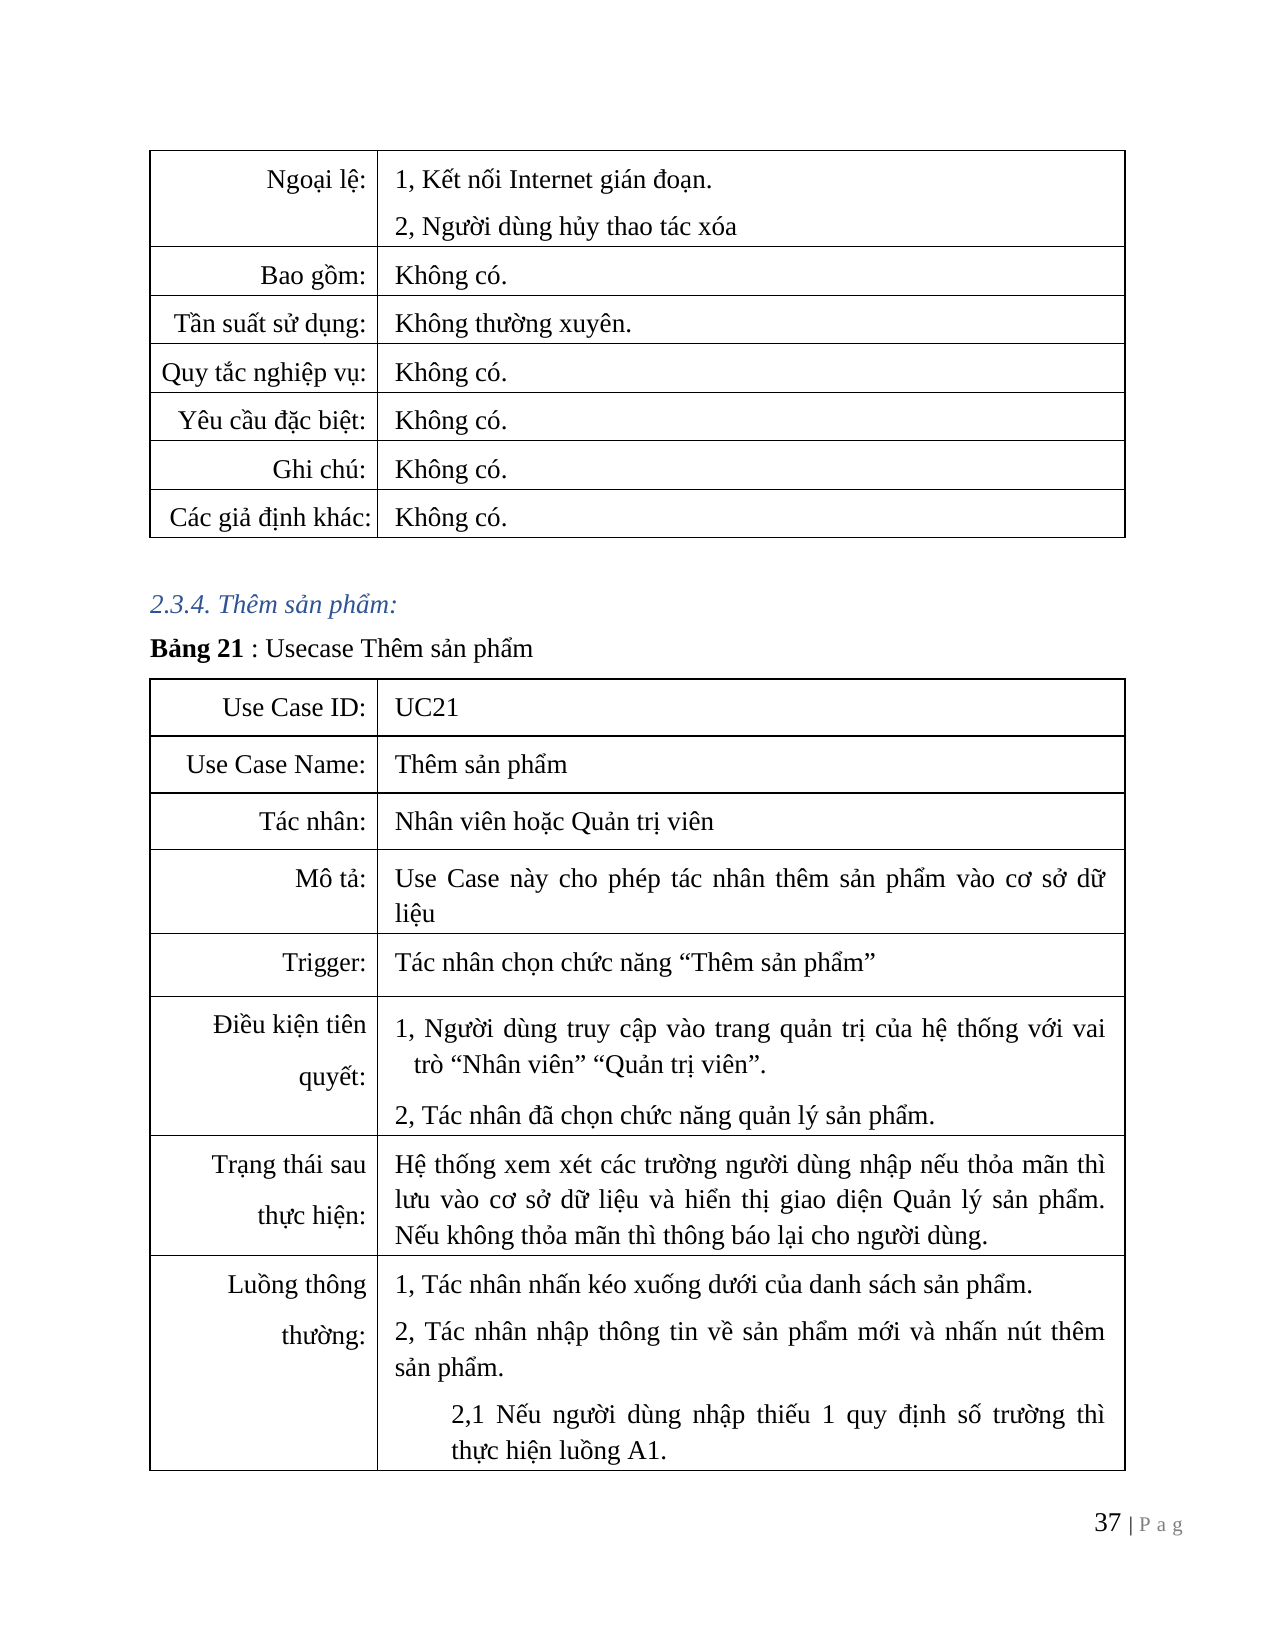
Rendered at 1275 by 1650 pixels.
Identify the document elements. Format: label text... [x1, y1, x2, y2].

table_cell Use Case này cho phép tác nhân thêm sản phẩm vào cơ sở dữ liệu [378, 850, 1124, 933]
subtitle Bảng 21 : Usecase Thêm sản phẩm [150, 632, 1134, 663]
table_cell Tác nhân chọn chức năng “Thêm sản phẩm” [378, 934, 1124, 996]
table_cell Không có. [378, 490, 1124, 537]
table_cell Mô tả: [151, 850, 377, 933]
table_cell Không thường xuyên. [378, 296, 1124, 343]
table_cell Nhân viên hoặc Quản trị viên [378, 794, 1124, 849]
table_cell Luồng thông thường: [151, 1256, 377, 1470]
table_cell Không có. [378, 247, 1124, 294]
table_cell Thêm sản phẩm [378, 737, 1124, 792]
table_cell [378, 1256, 1124, 1470]
table_cell Không có. [378, 441, 1124, 489]
table_cell Quy tắc nghiệp vụ: [151, 344, 377, 392]
table_header Use Case ID: [151, 680, 377, 735]
table_cell Hệ thống xem xét các trường người dùng nhập nếu thỏa mãn thì lưu vào cơ sở dữ liệu và hiển thị giao diện Quản lý sản phẩm. Nếu không thỏa mãn thì thông báo lại cho người dùng. [378, 1136, 1124, 1255]
table_cell Các giả định khác: [151, 490, 377, 537]
table_cell Use Case Name: [151, 737, 377, 792]
table_cell Ngoại lệ: [151, 151, 377, 246]
table_cell 1, Người dùng truy cập vào trang quản trị của hệ thống với vai trò “Nhân viên” “Quản trị viên”. 2, Tác nhân đã chọn chức năng quản lý sản phẩm. [378, 997, 1124, 1135]
table_cell Ghi chú: [151, 441, 377, 489]
subtitle 2.3.4. Thêm sản phẩm: [150, 588, 1134, 620]
table_cell Trigger: [151, 934, 377, 996]
table_cell Không có. [378, 344, 1124, 392]
table_cell Không có. [378, 393, 1124, 440]
table_cell 1, Kết nối Internet gián đoạn. 2, Người dùng hủy thao tác xóa [378, 151, 1124, 246]
table_cell Yêu cầu đặc biệt: [151, 393, 377, 440]
table_header UC21 [378, 680, 1124, 735]
table_cell Điều kiện tiên quyết: [151, 997, 377, 1135]
table_cell Trạng thái sau thực hiện: [151, 1136, 377, 1255]
table_cell Tần suất sử dụng: [151, 296, 377, 343]
table_cell Tác nhân: [151, 794, 377, 849]
table_cell Bao gồm: [151, 247, 377, 294]
